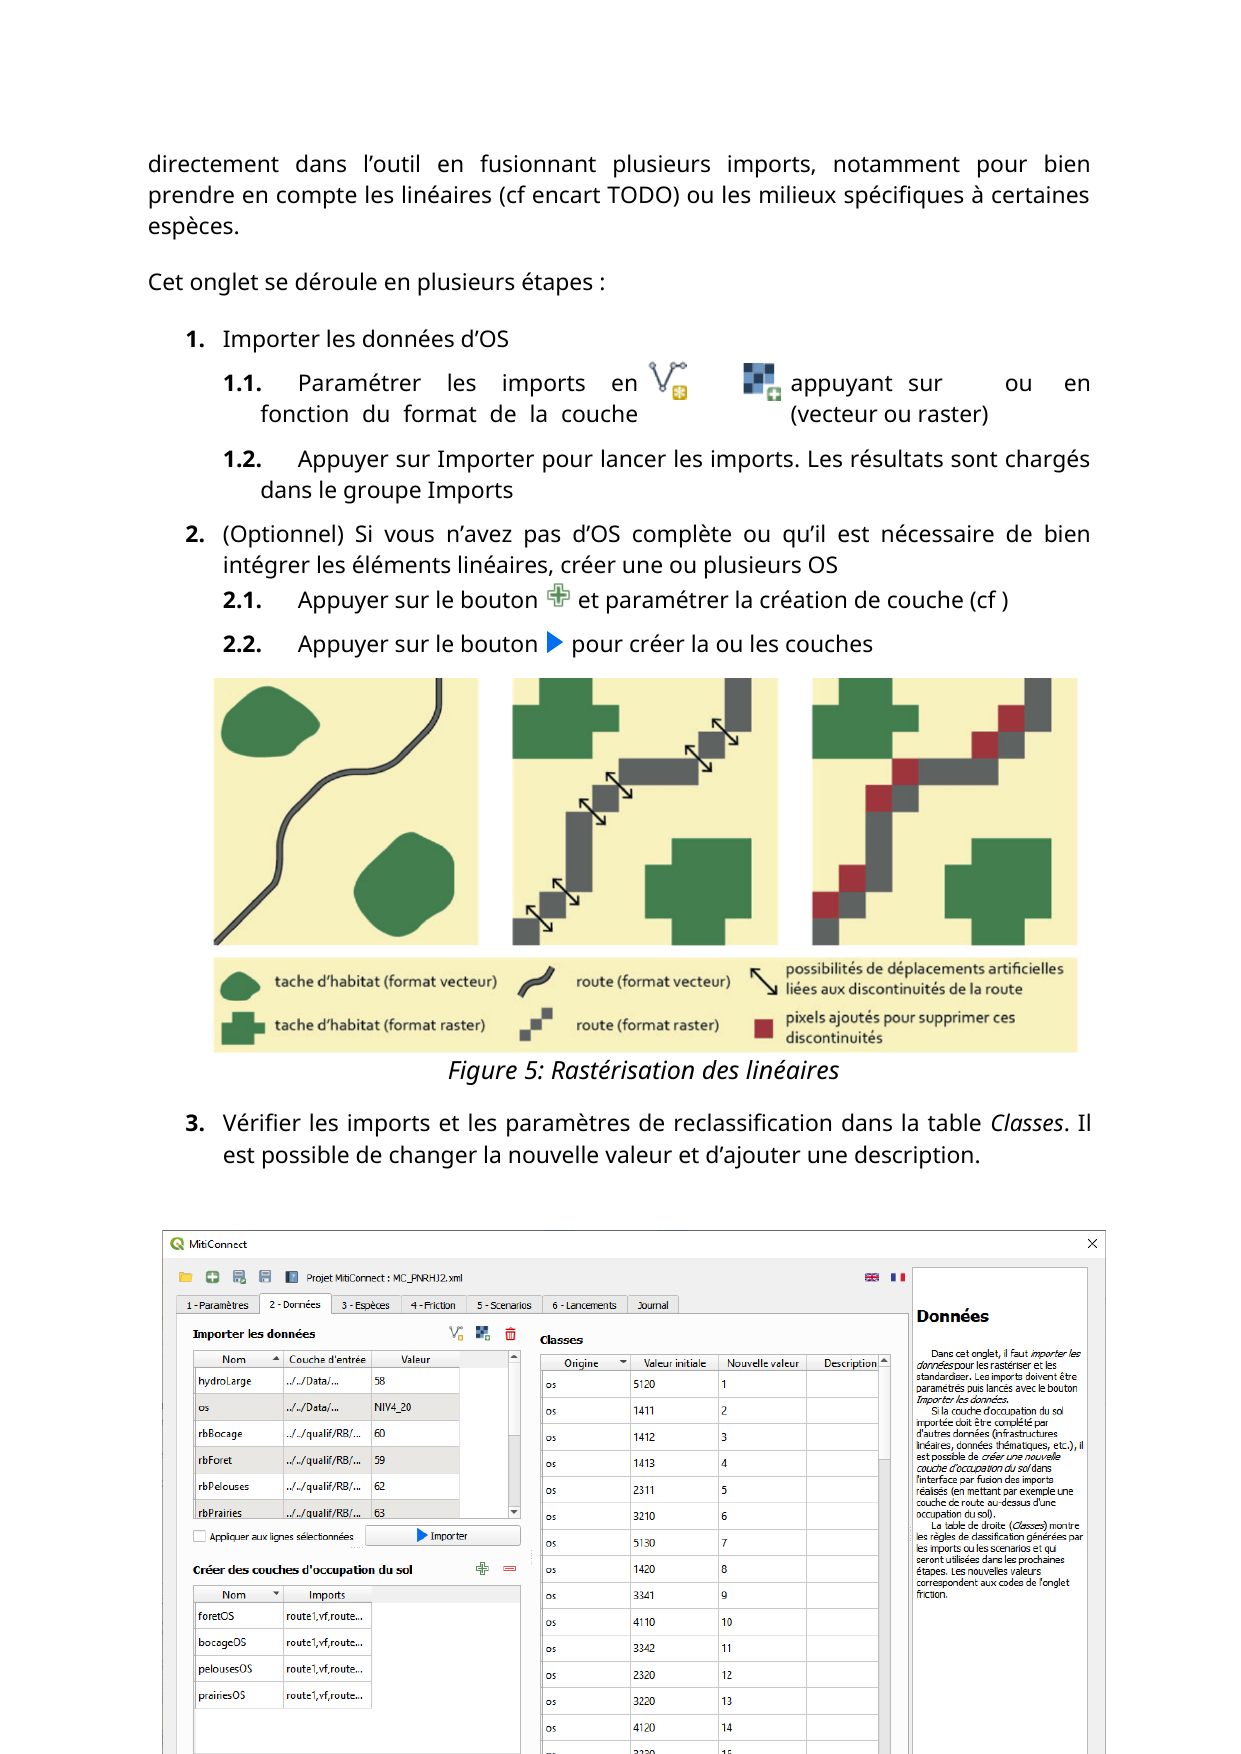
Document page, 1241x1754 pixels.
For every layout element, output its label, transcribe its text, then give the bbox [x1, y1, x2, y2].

picture [211, 678, 1079, 1053]
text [148, 148, 1091, 241]
picture [162, 1230, 1106, 1754]
picture [544, 580, 572, 609]
list Appuyer sur le bouton pour créer la ou les couches [223, 628, 1091, 659]
text Cet onglet se déroule en plusieurs étapes : [148, 266, 1091, 298]
list Appuyer sur le bouton et paramétrer la création de couche (cf ) [223, 581, 1091, 615]
list Appuyer sur Importer pour lancer les imports. Les résultats sont chargés dans le groupe Imports [223, 443, 1091, 505]
list (Optionnel) Si vous n’avez pas d’OS complète ou qu’il est nécessaire de bien intégrer les éléments linéaires, créer une ou plusieurs OS [185, 518, 1091, 581]
picture [743, 363, 781, 401]
picture [544, 631, 566, 653]
list Importer les données d’OS [185, 323, 1091, 354]
picture [647, 360, 687, 400]
list Paramétrer les imports en appuyant sur ou en fonction du format de la couche (vecteur ou raster) [223, 367, 1091, 429]
